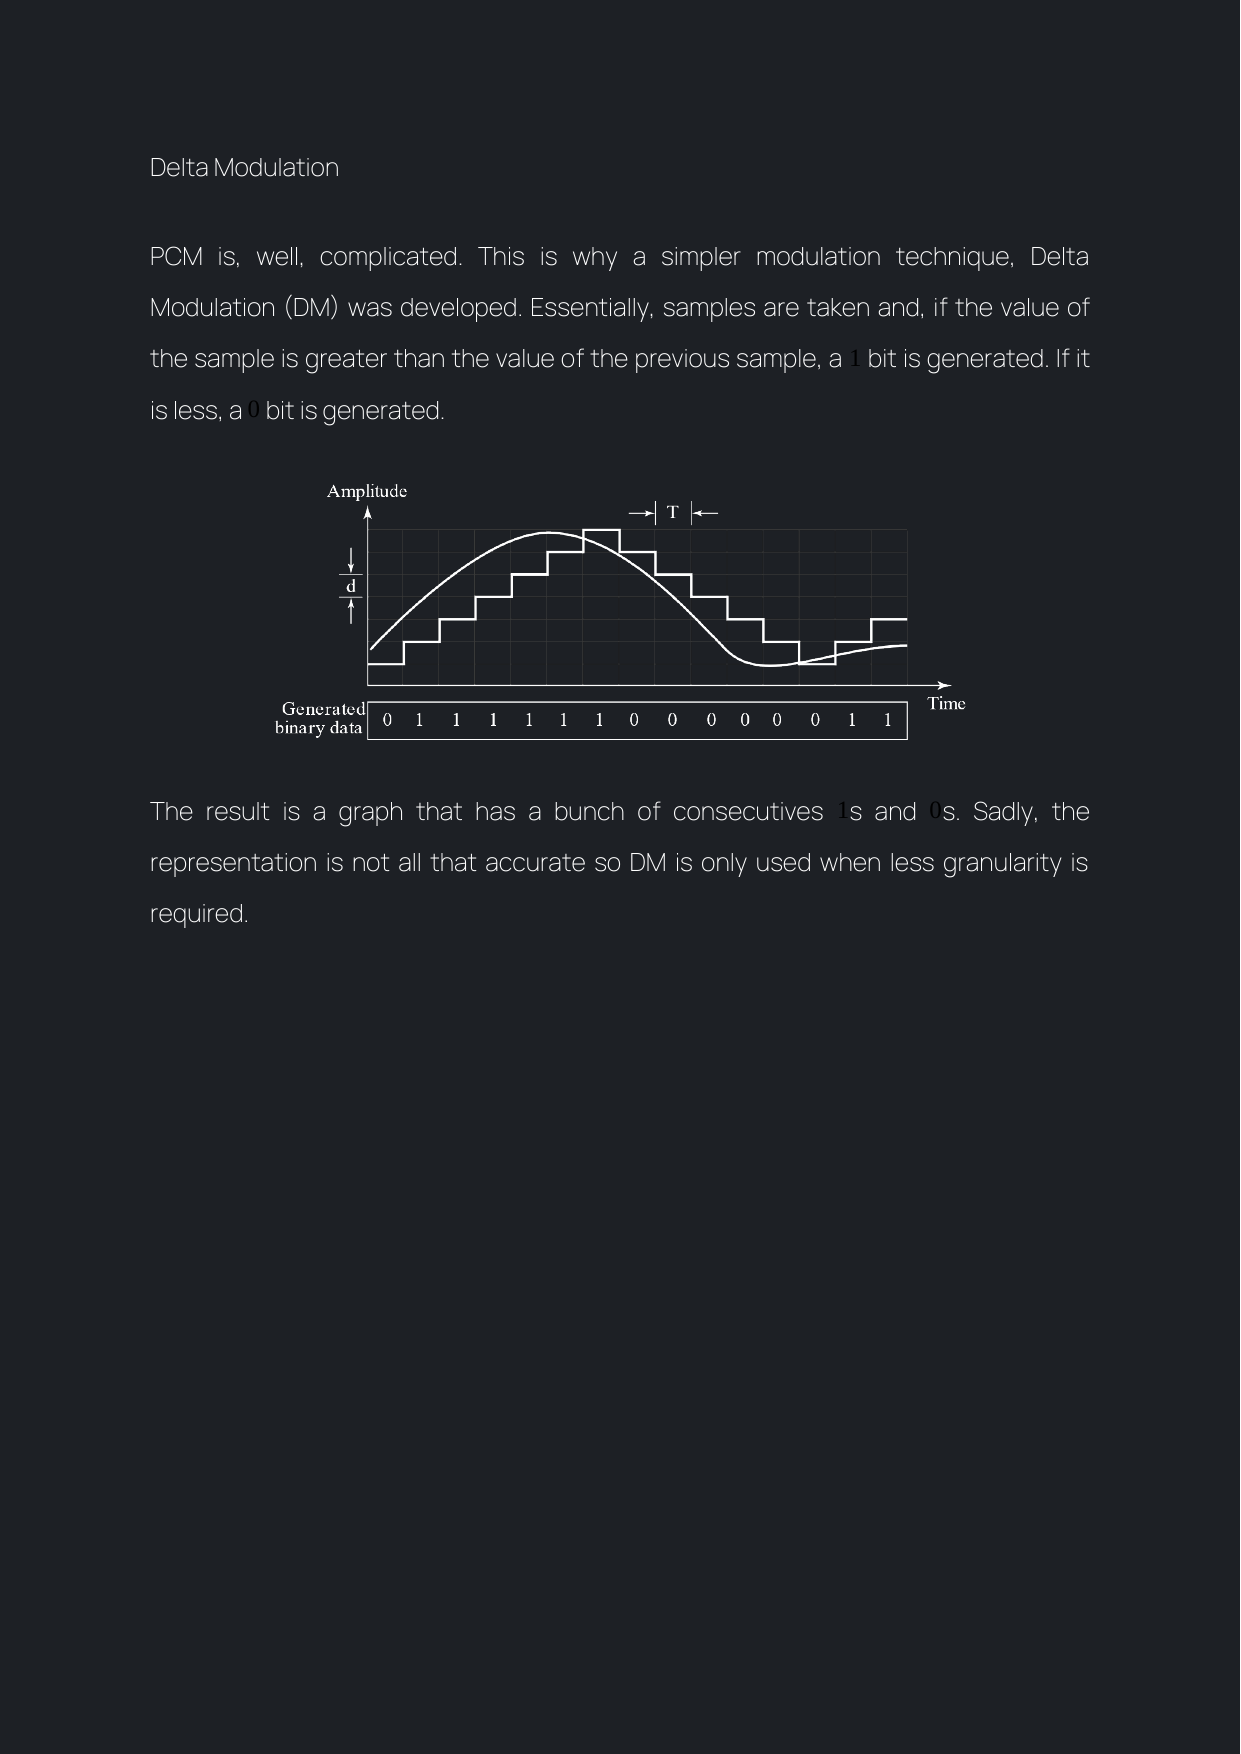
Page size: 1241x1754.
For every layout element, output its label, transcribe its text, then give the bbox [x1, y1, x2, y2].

text The result is a graph that has a bunch of consecutives s and s. Sadly, the representation is not all that accurate so DM is only used when less granularity is required. [150, 794, 1090, 930]
text PCM is, well, complicated. This is why a simpler modulation technique, Delta Modulation (DM) was developed. Essentially, samples are taken and, if the value of the sample is greater than the value of the previous sample, a bit is generated. If it is less, a bit is generated. [150, 239, 1090, 427]
subtitle Delta Modulation [150, 150, 1090, 184]
picture [273, 481, 968, 740]
